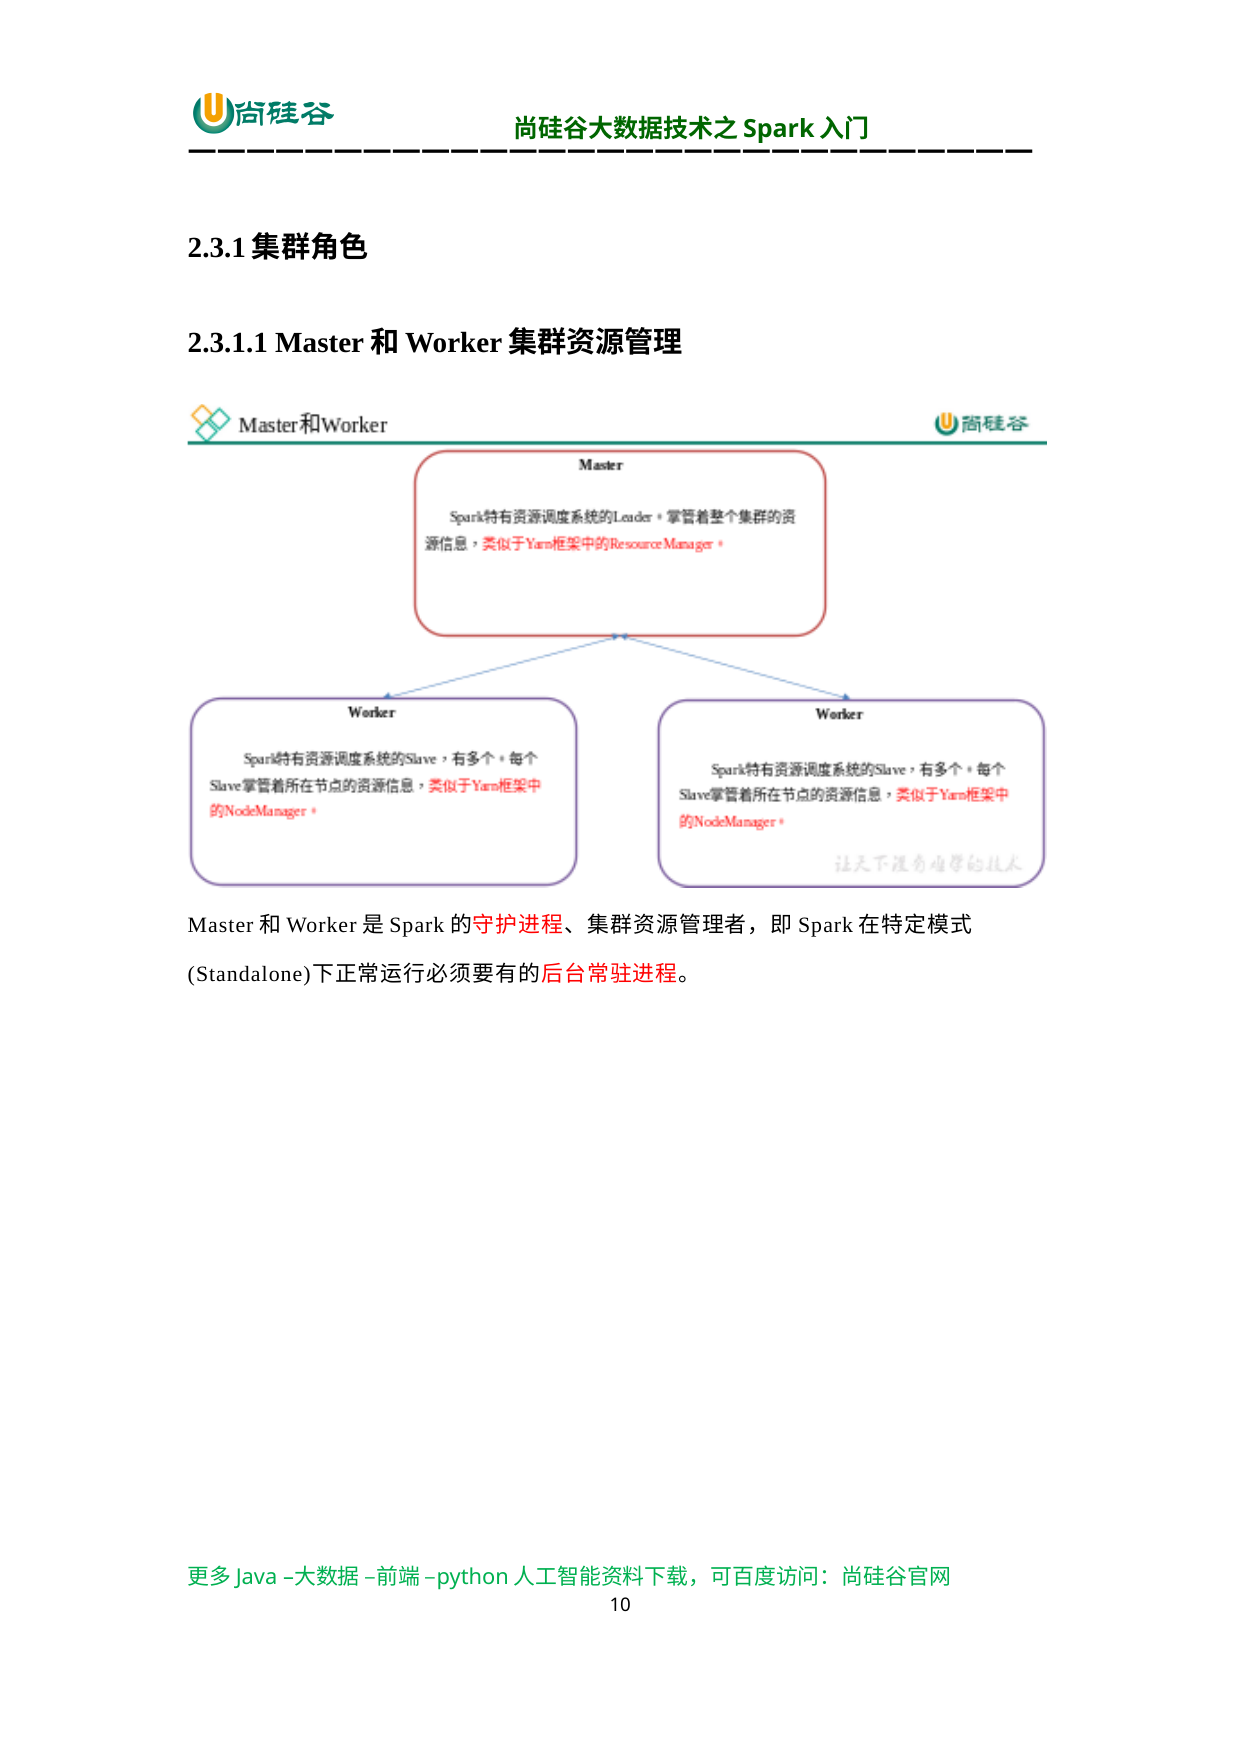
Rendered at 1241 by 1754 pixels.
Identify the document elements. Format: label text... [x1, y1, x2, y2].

picture [187, 88, 338, 138]
text Master和Worker是Spark的守护进程、集群资源管理者，即Spark在特定模式(Standalone)下正常运行必须要有的后台常驻进程。 [187, 907, 1053, 988]
text 2.3.1集群角色 [187, 212, 1053, 277]
text 2.3.1.1 Master和Worker集群资源管理 [187, 307, 1053, 372]
